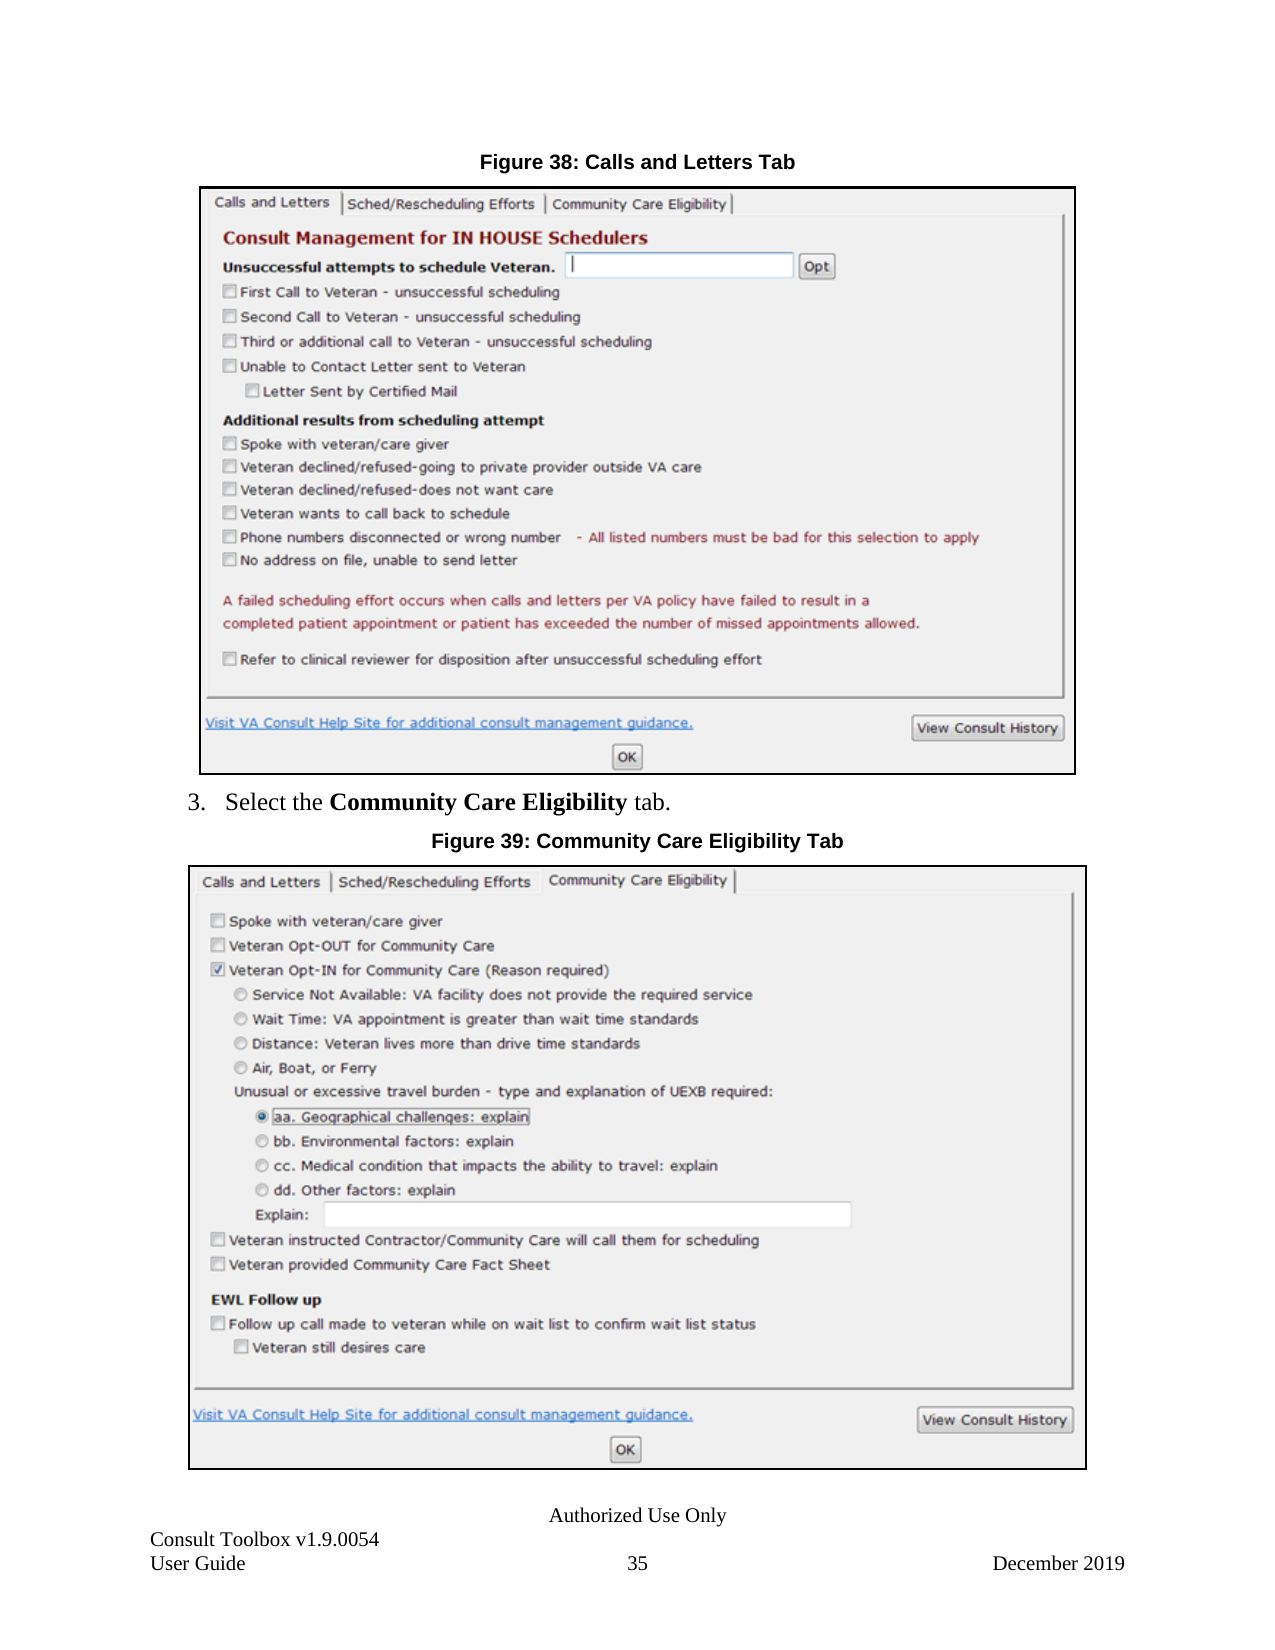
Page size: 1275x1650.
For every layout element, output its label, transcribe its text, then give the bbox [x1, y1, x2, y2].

picture [190, 867, 1085, 1468]
text Select the Community Care Eligibility tab. [187, 787, 1125, 816]
picture [201, 189, 1074, 773]
text Figure 38: Calls and Letters Tab [150, 150, 1125, 174]
text Figure 39: Community Care Eligibility Tab [150, 829, 1125, 853]
